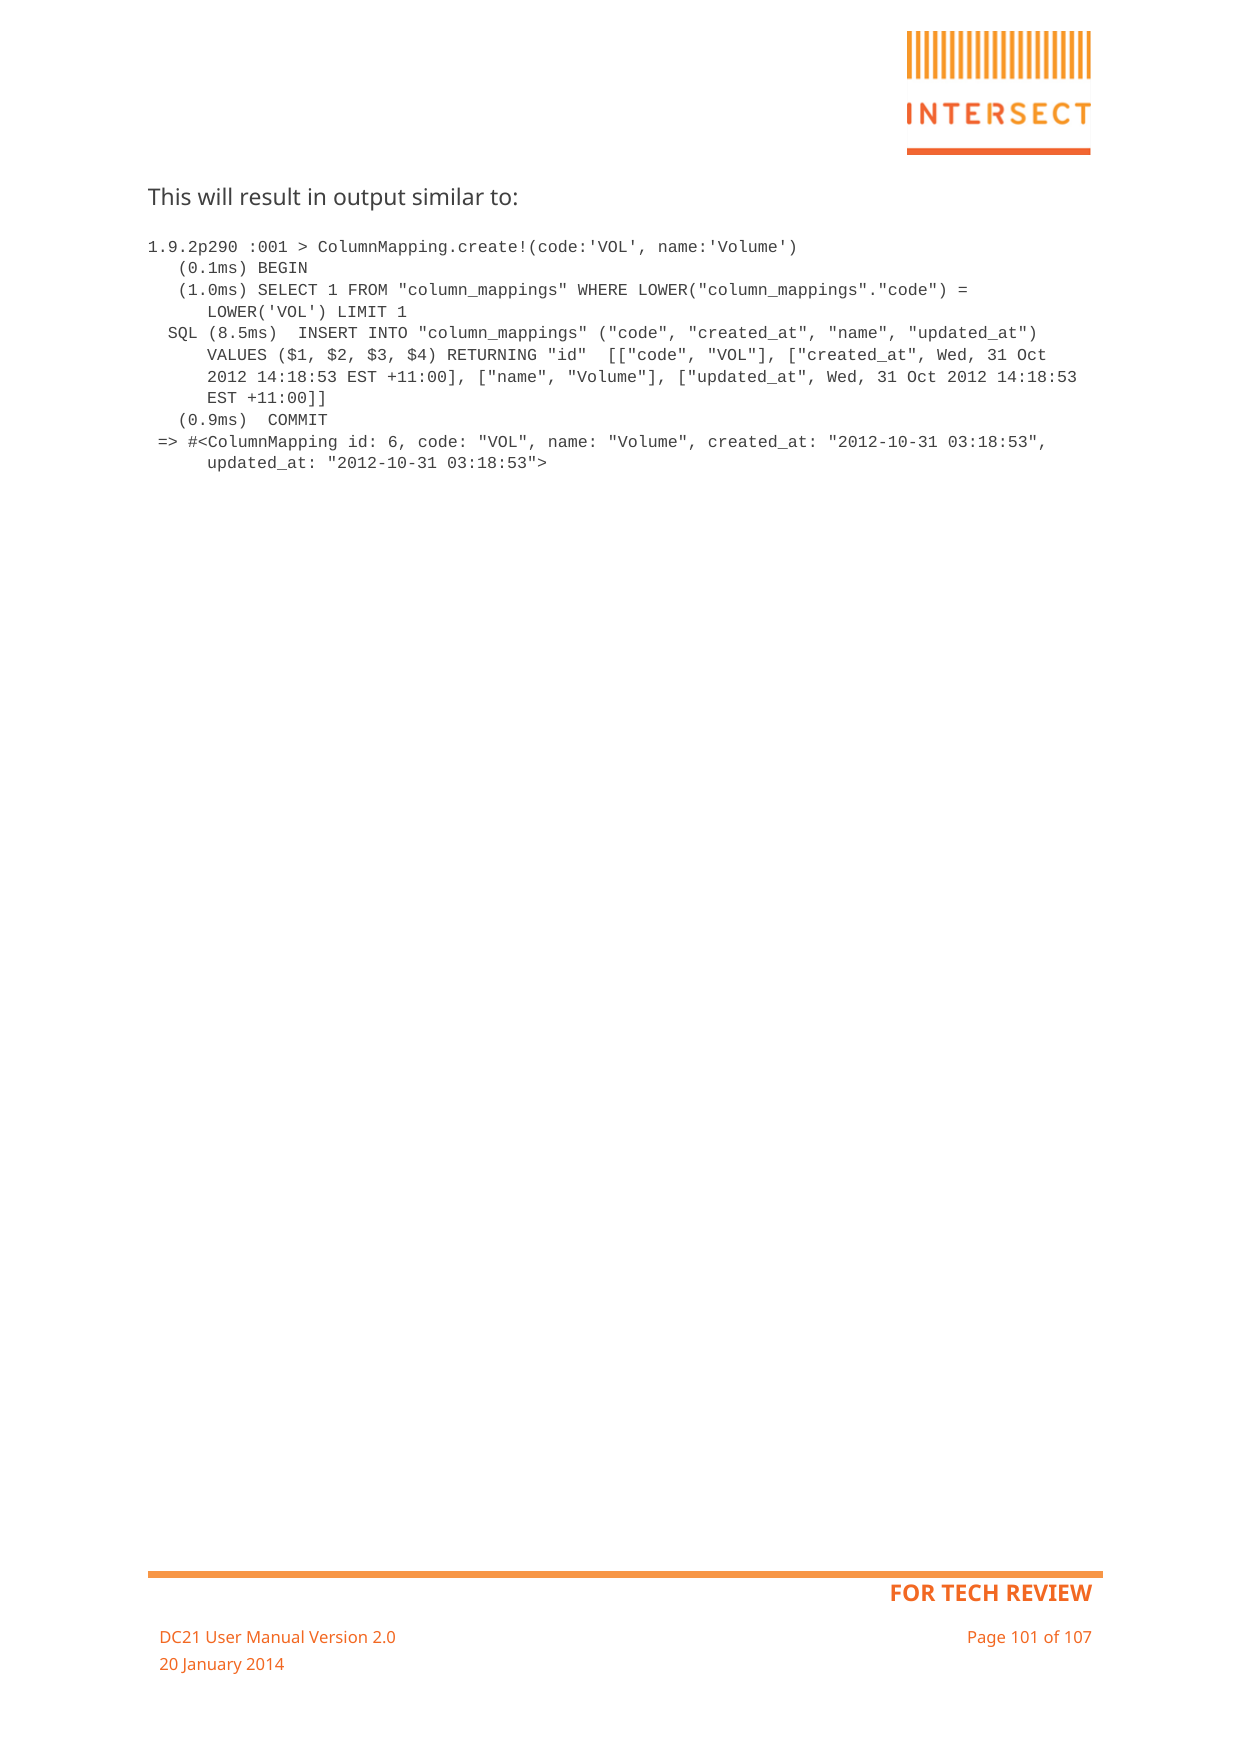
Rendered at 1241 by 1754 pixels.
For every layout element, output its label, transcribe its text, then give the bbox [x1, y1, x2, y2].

text (0.9ms) COMMIT [148, 411, 1092, 430]
text 1.9.2p290 :001 > ColumnMapping.create!(code:'VOL', name:'Volume') [148, 238, 1092, 257]
text (1.0ms) SELECT 1 FROM "column_mappings" WHERE LOWER("column_mappings"."code") = LOWER('VOL') LIMIT 1 [148, 281, 1092, 322]
text This will result in output similar to: [148, 181, 1092, 213]
text => #<ColumnMapping id: 6, code: "VOL", name: "Volume", created_at: "2012-10-31 03:18:53", updated_at: "2012-10-31 03:18:53"> [148, 433, 1092, 474]
picture [905, 29, 1093, 157]
text (0.1ms) BEGIN [148, 260, 1092, 279]
text SQL (8.5ms) INSERT INTO "column_mappings" ("code", "created_at", "name", "updated_at") VALUES ($1, $2, $3, $4) RETURNING "id" [["code", "VOL"], ["created_at", Wed, 31 Oct 2012 14:18:53 EST +11:00], ["name", "Volume"], ["updated_at", Wed, 31 Oct 2012 14:18:53 EST +11:00]] [148, 325, 1092, 409]
